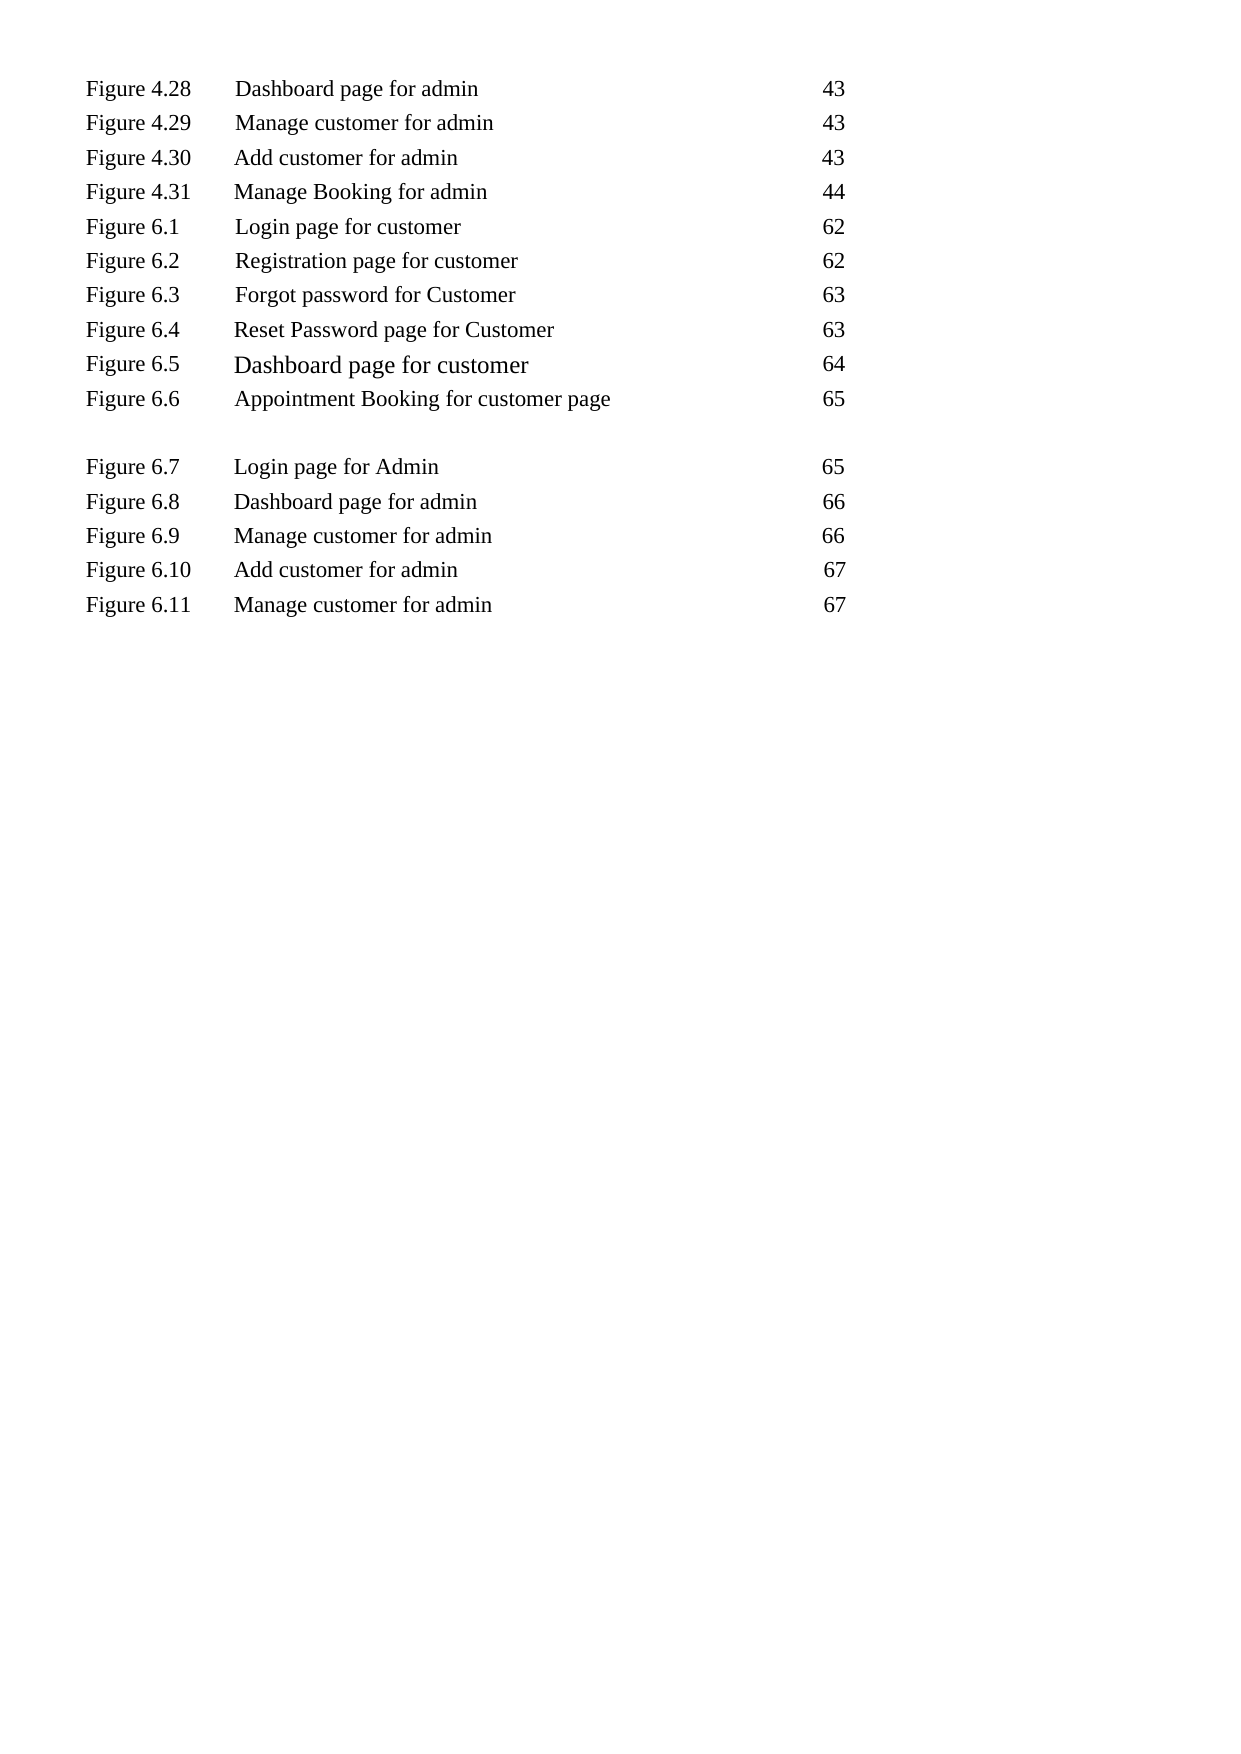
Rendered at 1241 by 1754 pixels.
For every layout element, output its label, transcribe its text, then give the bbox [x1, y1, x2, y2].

table_cell Dashboard page for admin [234, 75, 818, 109]
table_cell 44 [818, 178, 852, 213]
table_cell Figure 6.3 [86, 282, 233, 316]
table_cell 64 [818, 350, 852, 384]
table_cell Figure 4.30 [86, 144, 233, 178]
table_cell Manage Booking for admin [234, 178, 818, 213]
table_cell 67 [818, 556, 852, 591]
table_cell Figure 6.4 [86, 316, 233, 350]
table_cell Figure 6.5 [86, 350, 233, 384]
table_cell Figure 4.31 [86, 178, 233, 213]
table_cell Forgot password for Customer [234, 282, 818, 316]
table_cell Manage customer for admin [234, 522, 818, 556]
table_cell Manage customer for admin [234, 110, 818, 144]
table_cell 63 [818, 316, 852, 350]
table_cell 66 [818, 522, 852, 556]
table_cell Reset Password page for Customer [234, 316, 818, 350]
table_cell 62 [818, 247, 852, 282]
table_cell Appointment Booking for customer page [234, 385, 818, 453]
table_cell Figure 6.2 [86, 247, 233, 282]
table_cell Add customer for admin [234, 556, 818, 591]
table_cell Manage customer for admin [234, 591, 818, 625]
table_cell Figure 4.29 [86, 110, 233, 144]
table_cell Figure 6.6 [86, 385, 233, 453]
table_cell Figure 4.28 [86, 75, 233, 109]
table_cell 65 [818, 385, 852, 453]
table_cell Figure 6.7 [86, 453, 233, 488]
table_cell 66 [818, 488, 852, 522]
table_cell Dashboard page for customer [234, 350, 818, 384]
table_cell 67 [818, 591, 852, 625]
table_cell 65 [818, 453, 852, 488]
table_cell Figure 6.9 [86, 522, 233, 556]
table_cell Figure 6.10 [86, 556, 233, 591]
table_cell 43 [818, 144, 852, 178]
table_cell Figure 6.8 [86, 488, 233, 522]
table_cell Dashboard page for admin [234, 488, 818, 522]
table_cell Login page for Admin [234, 453, 818, 488]
table_cell 63 [818, 282, 852, 316]
table_cell Figure 6.11 [86, 591, 233, 625]
table_cell Login page for customer [234, 213, 818, 247]
table_cell Add customer for admin [234, 144, 818, 178]
table_cell 43 [818, 110, 852, 144]
table_cell 43 [818, 75, 852, 109]
table_cell 62 [818, 213, 852, 247]
table_cell Registration page for customer [234, 247, 818, 282]
table_cell Figure 6.1 [86, 213, 233, 247]
